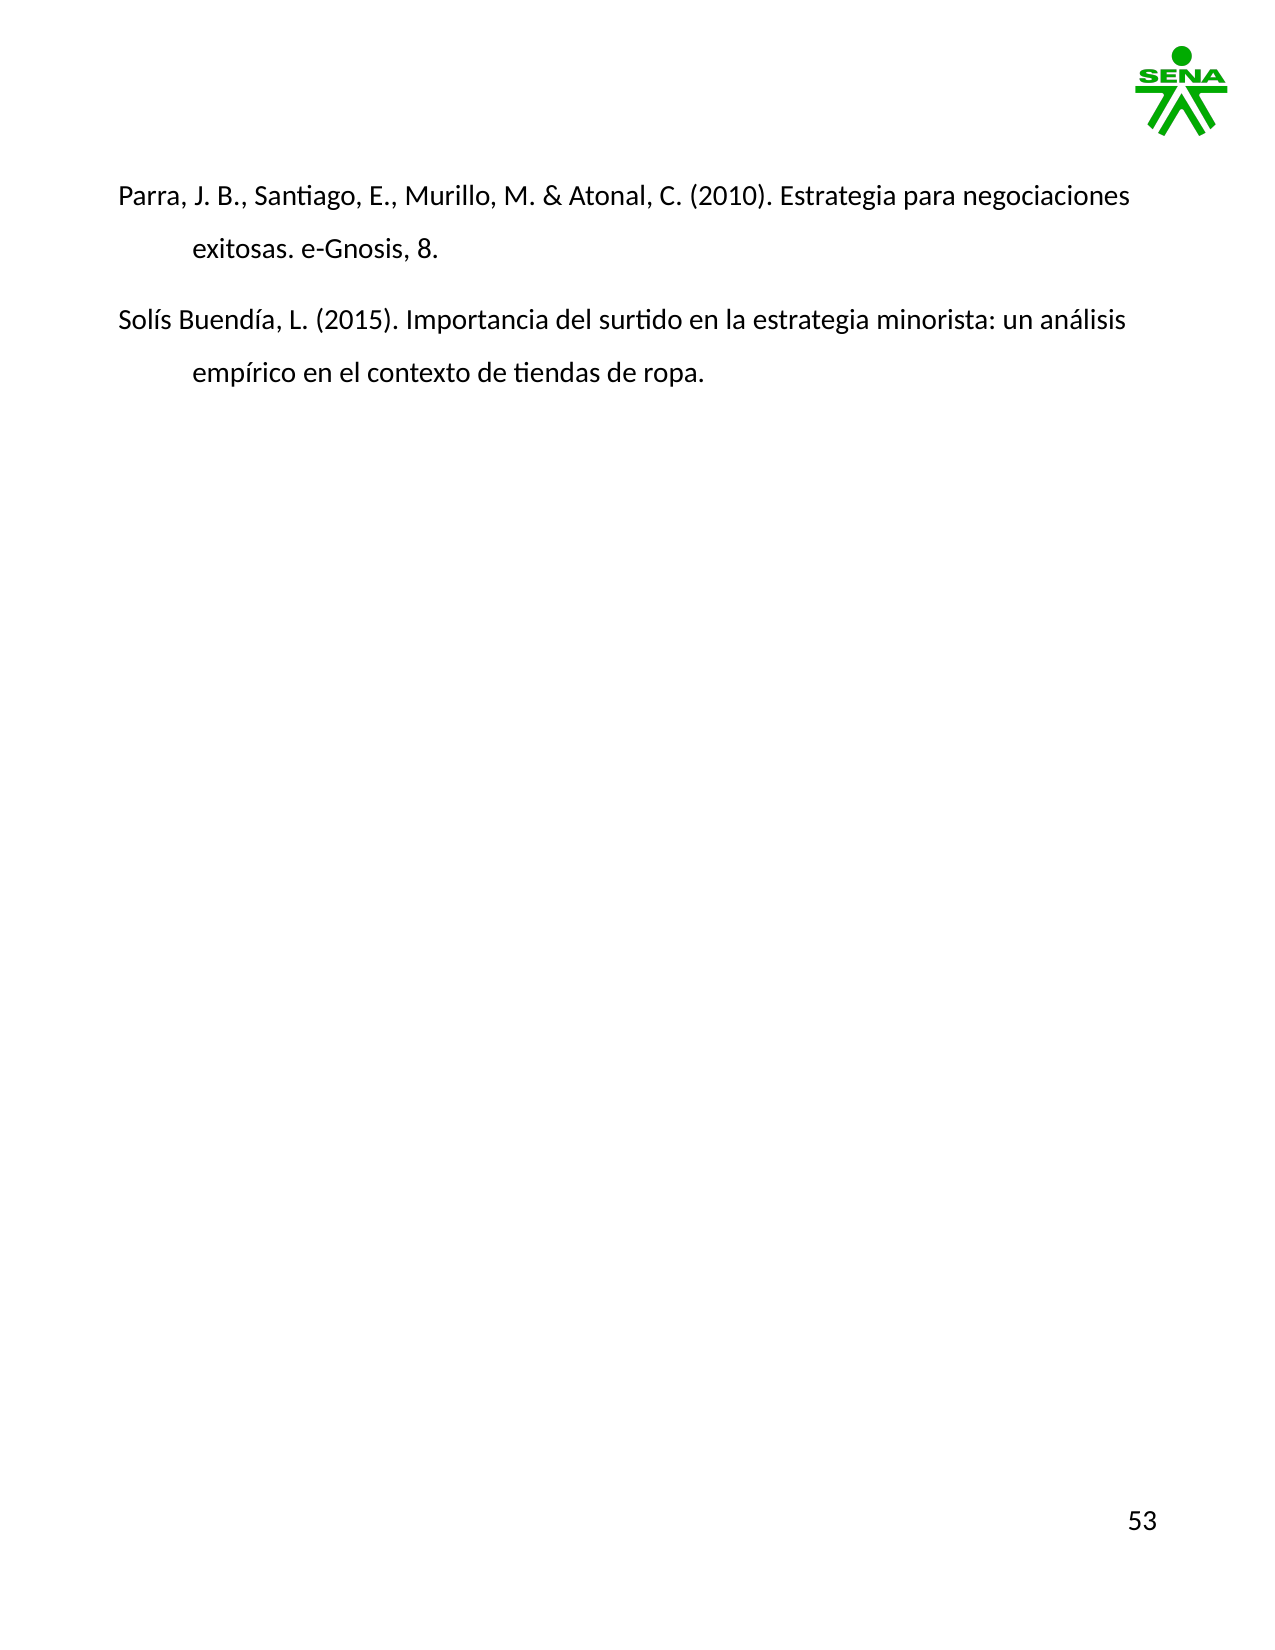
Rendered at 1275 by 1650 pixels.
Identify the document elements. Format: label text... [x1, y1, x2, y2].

text Parra, J. B., Santiago, E., Murillo, M. & Atonal, C. (2010). Estrategia para negociaciones exitosas. e-Gnosis, 8. [118, 177, 1157, 266]
text Solís Buendía, L. (2015). Importancia del surtido en la estrategia minorista: un análisis empírico en el contexto de tiendas de ropa. [118, 301, 1157, 390]
picture [1135, 46, 1228, 136]
